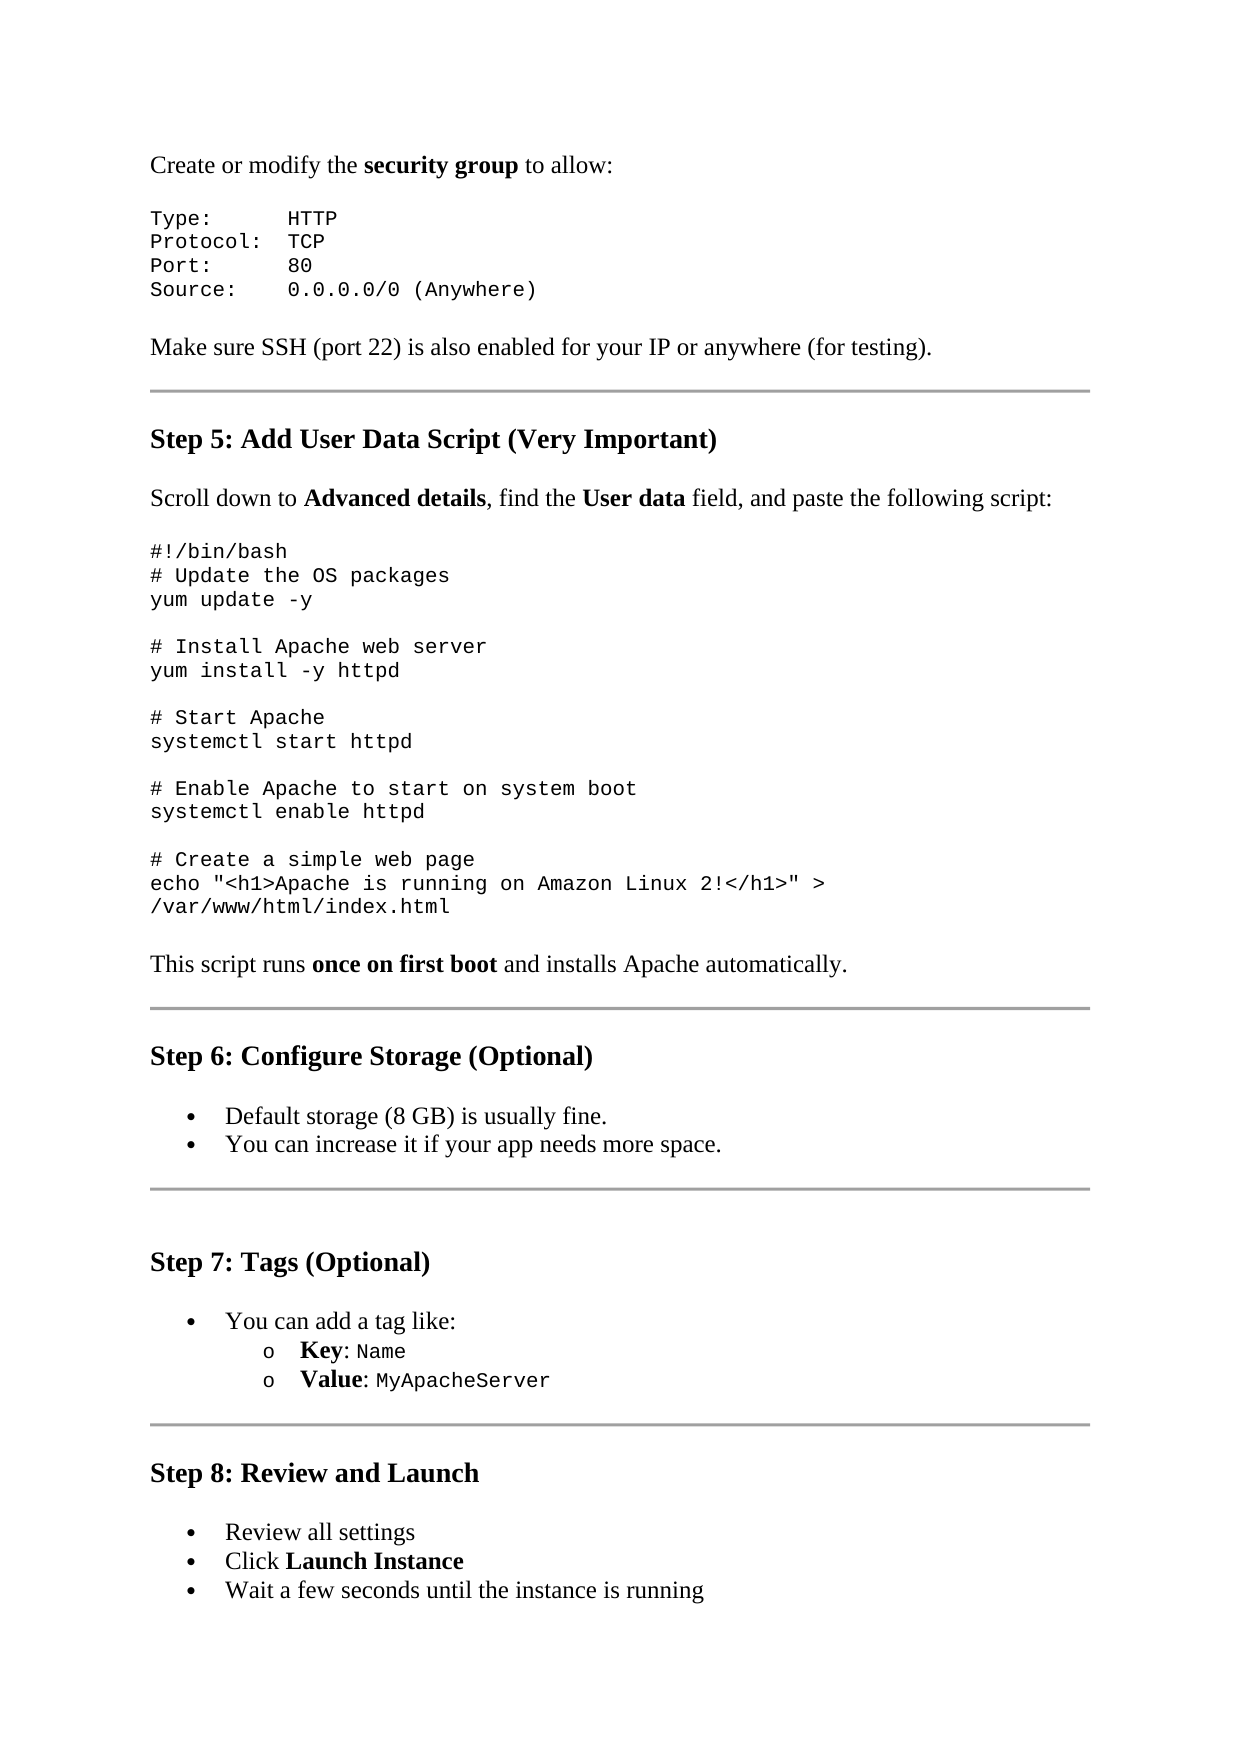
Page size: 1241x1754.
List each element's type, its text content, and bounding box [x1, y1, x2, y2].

text This script runs once on first boot and installs Apache automatically. [150, 949, 1090, 978]
text Type: HTTP [150, 208, 1090, 232]
list Review all settings [187, 1517, 1090, 1546]
text systemctl start httpd [150, 731, 1090, 754]
text Step 8: Review and Launch [150, 1427, 1090, 1488]
text Step 7: Tags (Optional) [150, 1245, 1090, 1277]
list You can increase it if your app needs more space. [187, 1129, 1090, 1158]
text # Enable Apache to start on system boot [150, 778, 1090, 802]
text echo "<h1>Apache is running on Amazon Linux 2!</h1>" > /var/www/html/index.html [150, 872, 1090, 920]
text yum update -y [150, 589, 1090, 612]
text Step 5: Add User Data Script (Very Important) [150, 393, 1090, 454]
text # Create a simple web page [150, 849, 1090, 872]
text Scroll down to Advanced details, find the User data field, and paste the following script: [150, 483, 1090, 512]
text Step 6: Configure Storage (Optional) [150, 1011, 1090, 1072]
list Wait a few seconds until the instance is running [187, 1575, 1090, 1603]
text Source: 0.0.0.0/0 (Anywhere) [150, 279, 1090, 302]
text Port: 80 [150, 255, 1090, 279]
text # Start Apache [150, 707, 1090, 731]
text #!/bin/bash [150, 541, 1090, 565]
list You can add a tag like: [187, 1306, 1090, 1335]
text yum install -y httpd [150, 660, 1090, 683]
text systemctl enable httpd [150, 802, 1090, 825]
list Default storage (8 GB) is usually fine. [187, 1101, 1090, 1129]
text # Install Apache web server [150, 636, 1090, 660]
text Protocol: TCP [150, 232, 1090, 255]
text Create or modify the security group to allow: [150, 150, 1090, 179]
text # Update the OS packages [150, 565, 1090, 589]
list Click Launch Instance [187, 1546, 1090, 1575]
text Make sure SSH (port 22) is also enabled for your IP or anywhere (for testing). [150, 332, 1090, 360]
list Value: MyApacheServer [262, 1364, 1090, 1394]
list Key: Name [262, 1335, 1090, 1364]
